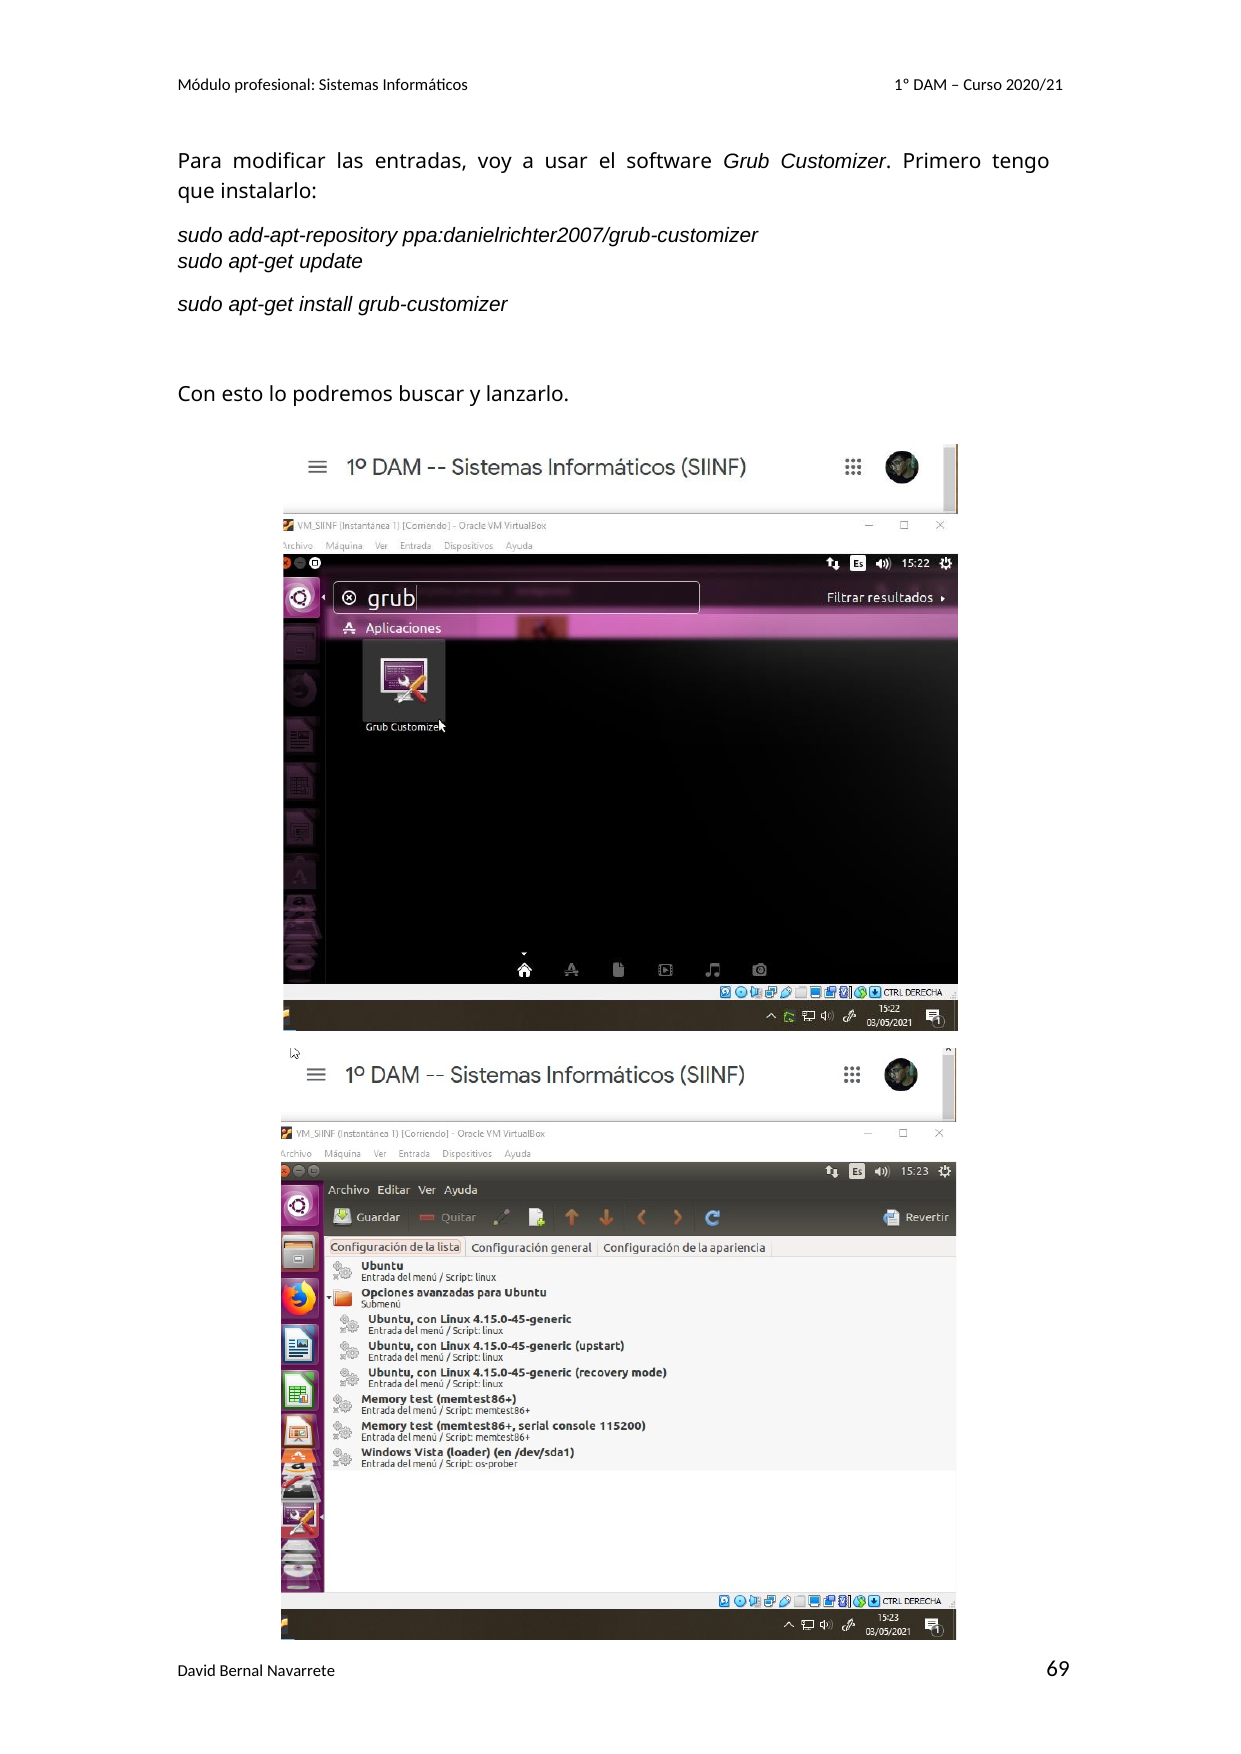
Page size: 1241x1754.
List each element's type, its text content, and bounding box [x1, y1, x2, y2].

text sudo add-apt-repository ppa:danielrichter2007/grub-customizer sudo apt-get update [177, 223, 760, 273]
text Con esto lo podremos buscar y lanzarlo. [177, 379, 1163, 408]
text Para modificar las entradas, voy a usar el software Grub Customizer. Primero tengo que instalarlo: [177, 146, 1087, 205]
text sudo apt-get install grub-customizer [177, 292, 1163, 316]
picture [281, 1048, 957, 1640]
picture [283, 444, 958, 1031]
